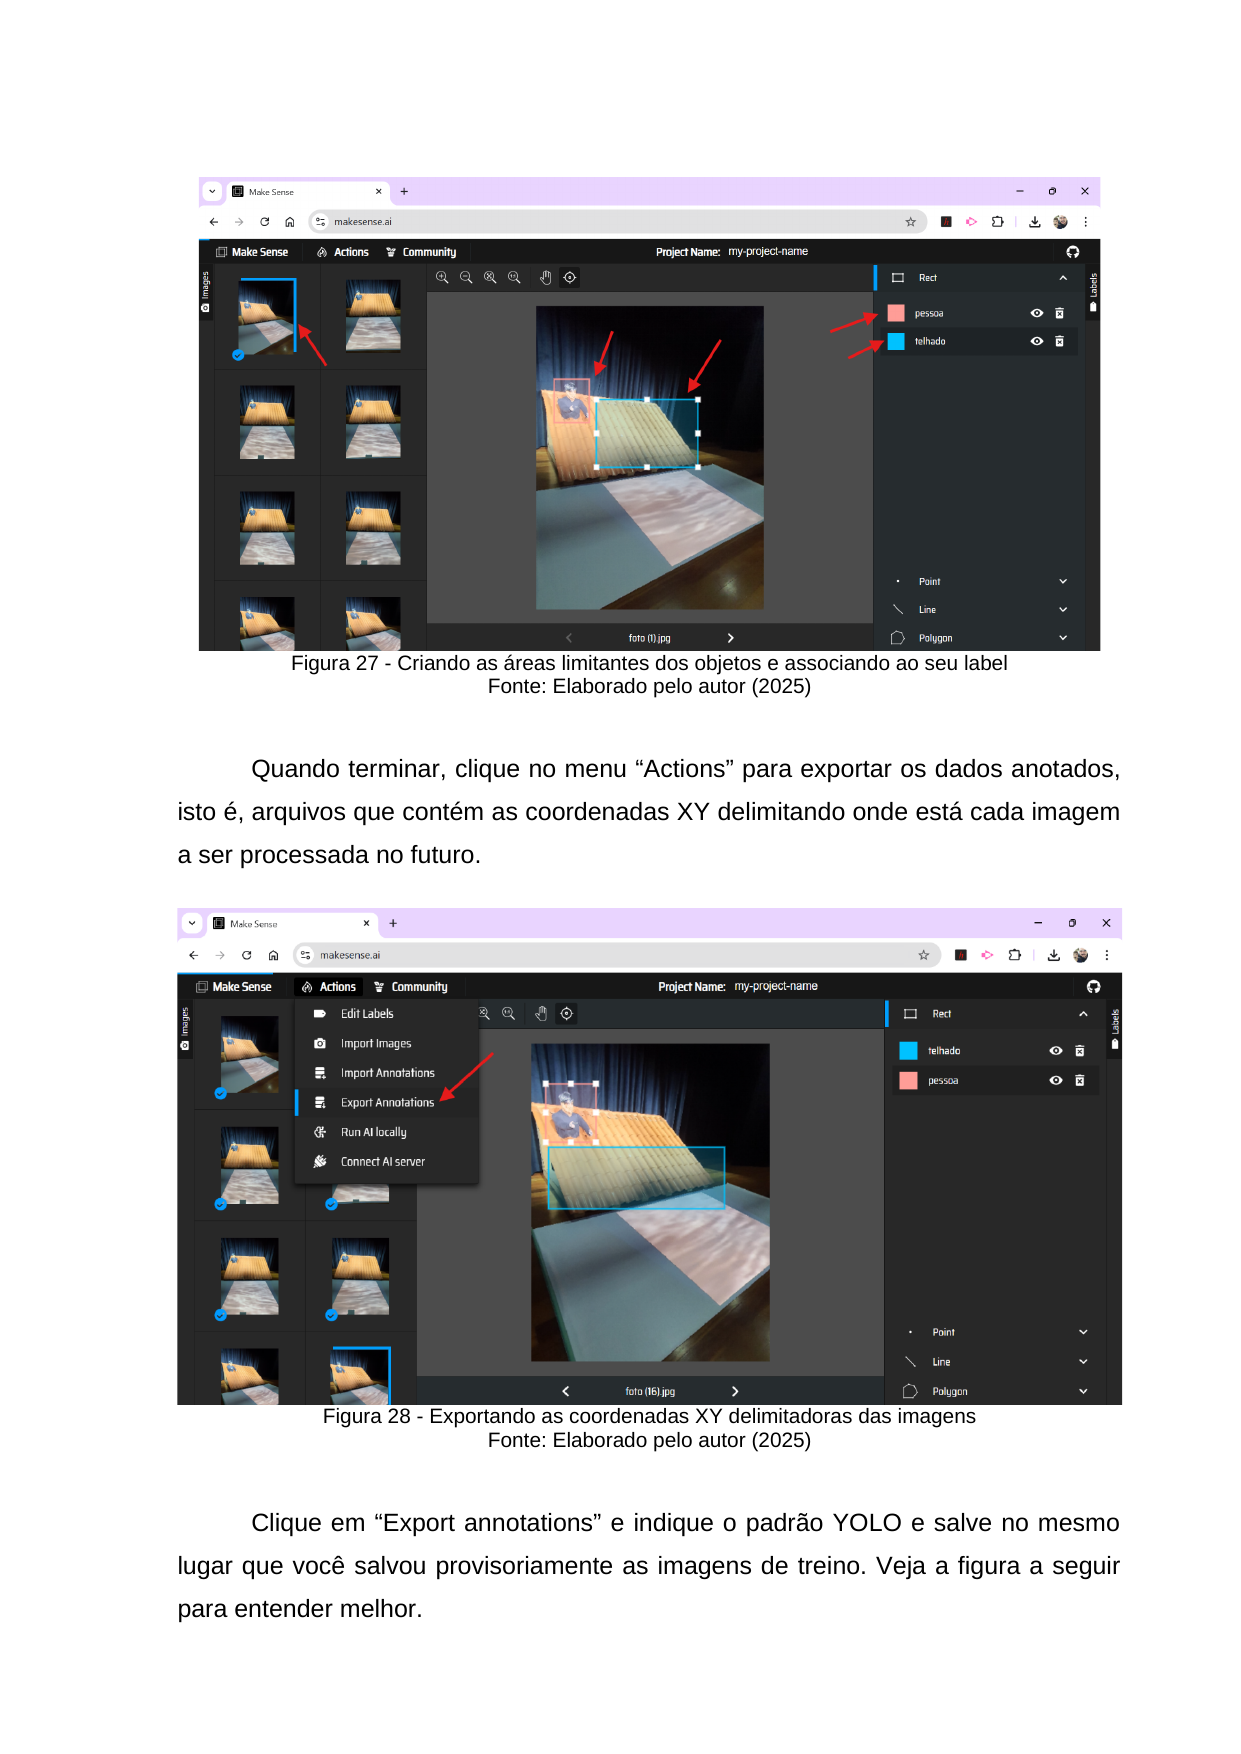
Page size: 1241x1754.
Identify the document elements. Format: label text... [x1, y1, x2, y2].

text Quando terminar, clique no menu “Actions” para exportar os dados anotados, isto é, arquivos que contém as coordenadas XY delimitando onde está cada imagem a ser processada no futuro. [177, 754, 1122, 869]
text Figura 27 - Criando as áreas limitantes dos objetos e associando ao seu label [177, 650, 1122, 674]
text Fonte: Elaborado pelo autor (2025) [177, 1428, 1122, 1452]
picture [198, 177, 1101, 651]
text Figura 28 - Exportando as coordenadas XY delimitadoras das imagens [177, 1405, 1122, 1428]
text Fonte: Elaborado pelo autor (2025) [177, 674, 1122, 698]
text Clique em “Export annotations” e indique o padrão YOLO e salve no mesmo lugar que você salvou provisoriamente as imagens de treino. Veja a figura a seguir para entender melhor. [177, 1508, 1122, 1623]
picture [177, 908, 1123, 1405]
